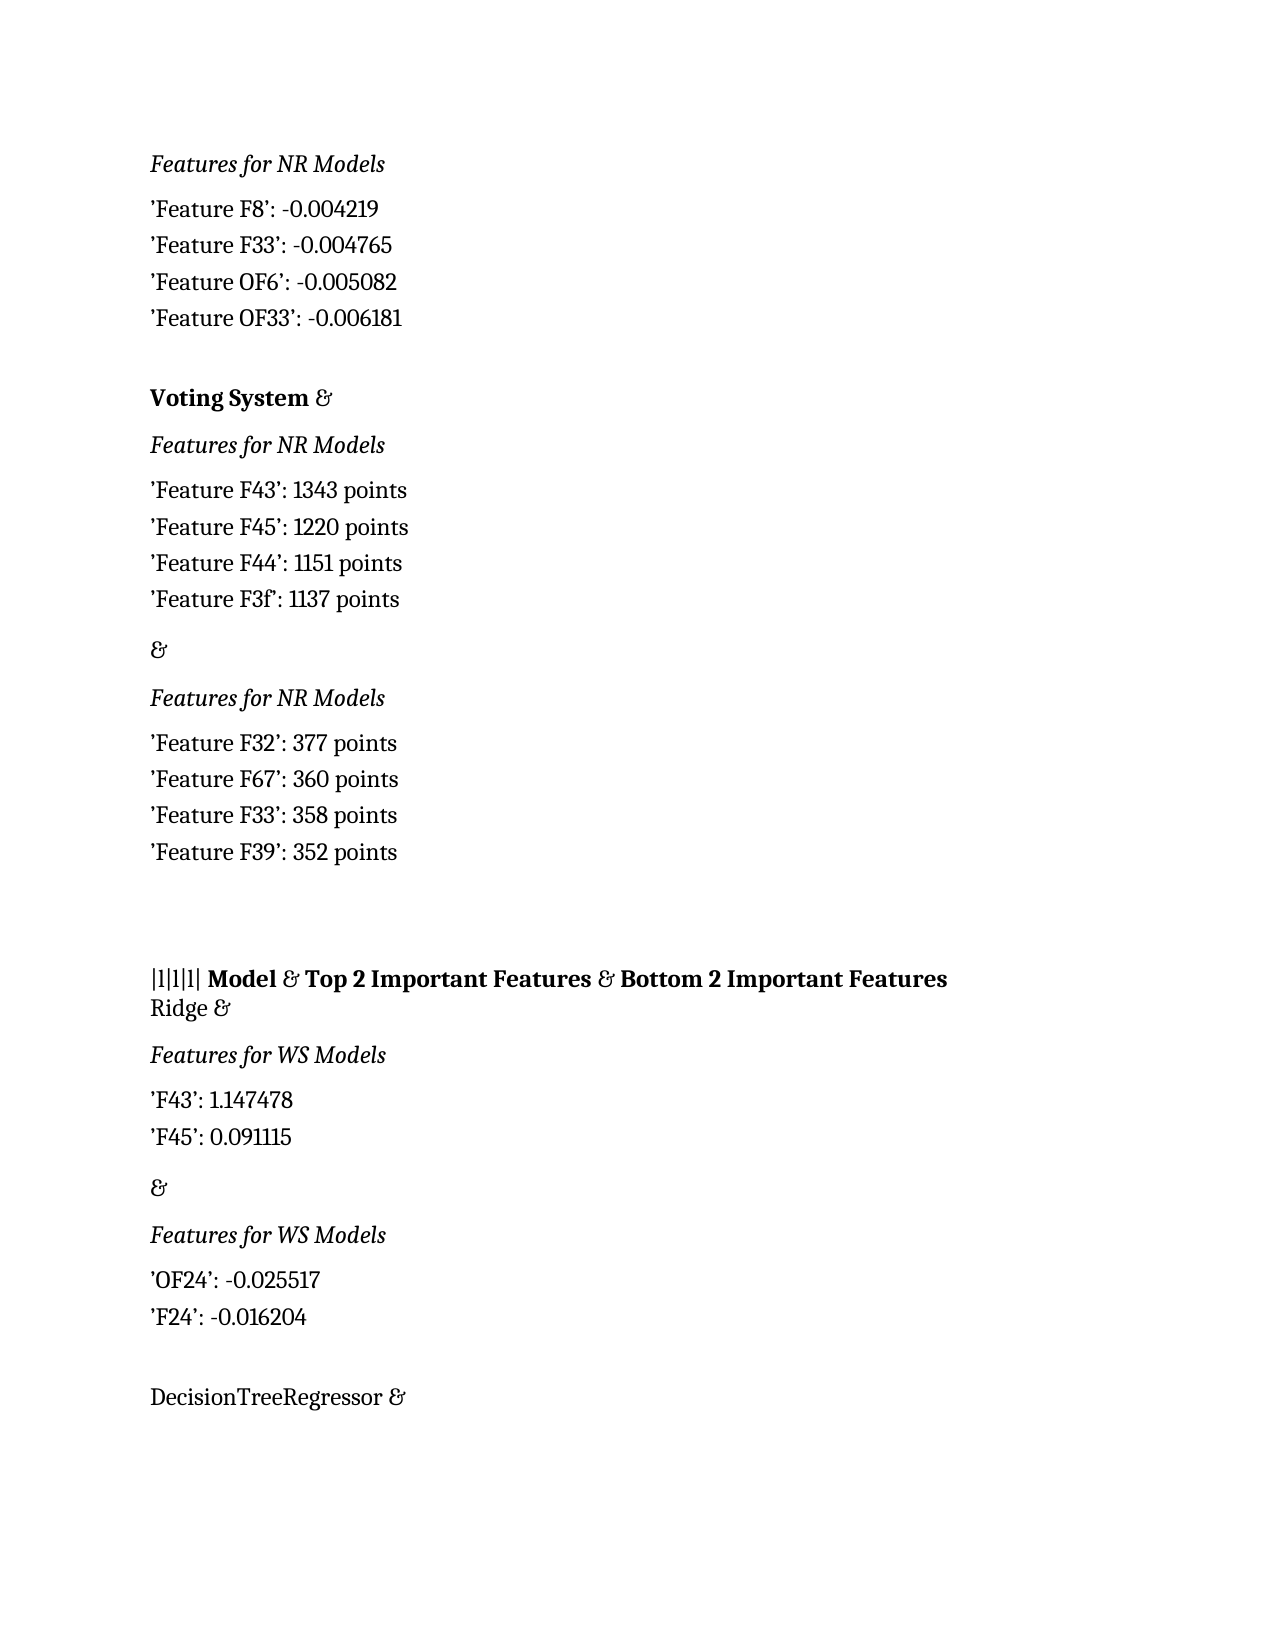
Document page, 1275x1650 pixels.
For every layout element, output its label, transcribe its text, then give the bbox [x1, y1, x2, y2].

text & [150, 1174, 1125, 1202]
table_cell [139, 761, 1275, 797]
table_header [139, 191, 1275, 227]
text Features for WS Models [150, 1041, 1125, 1070]
text Features for WS Models [150, 1221, 1125, 1250]
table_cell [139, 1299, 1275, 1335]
text |l|l|l| Model & Top 2 Important Features & Bottom 2 Important Features Ridge & [150, 965, 1125, 1022]
text Voting System & [150, 355, 1125, 412]
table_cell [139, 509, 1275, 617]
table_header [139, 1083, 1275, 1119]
text & [150, 636, 1125, 665]
text Features for NR Models [150, 150, 1125, 179]
text Features for NR Models [150, 431, 1125, 460]
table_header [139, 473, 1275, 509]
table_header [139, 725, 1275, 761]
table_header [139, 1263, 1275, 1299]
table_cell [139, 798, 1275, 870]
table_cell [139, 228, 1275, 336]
text DecisionTreeRegressor & [150, 1354, 1125, 1411]
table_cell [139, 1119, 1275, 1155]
text Features for NR Models [150, 684, 1125, 712]
